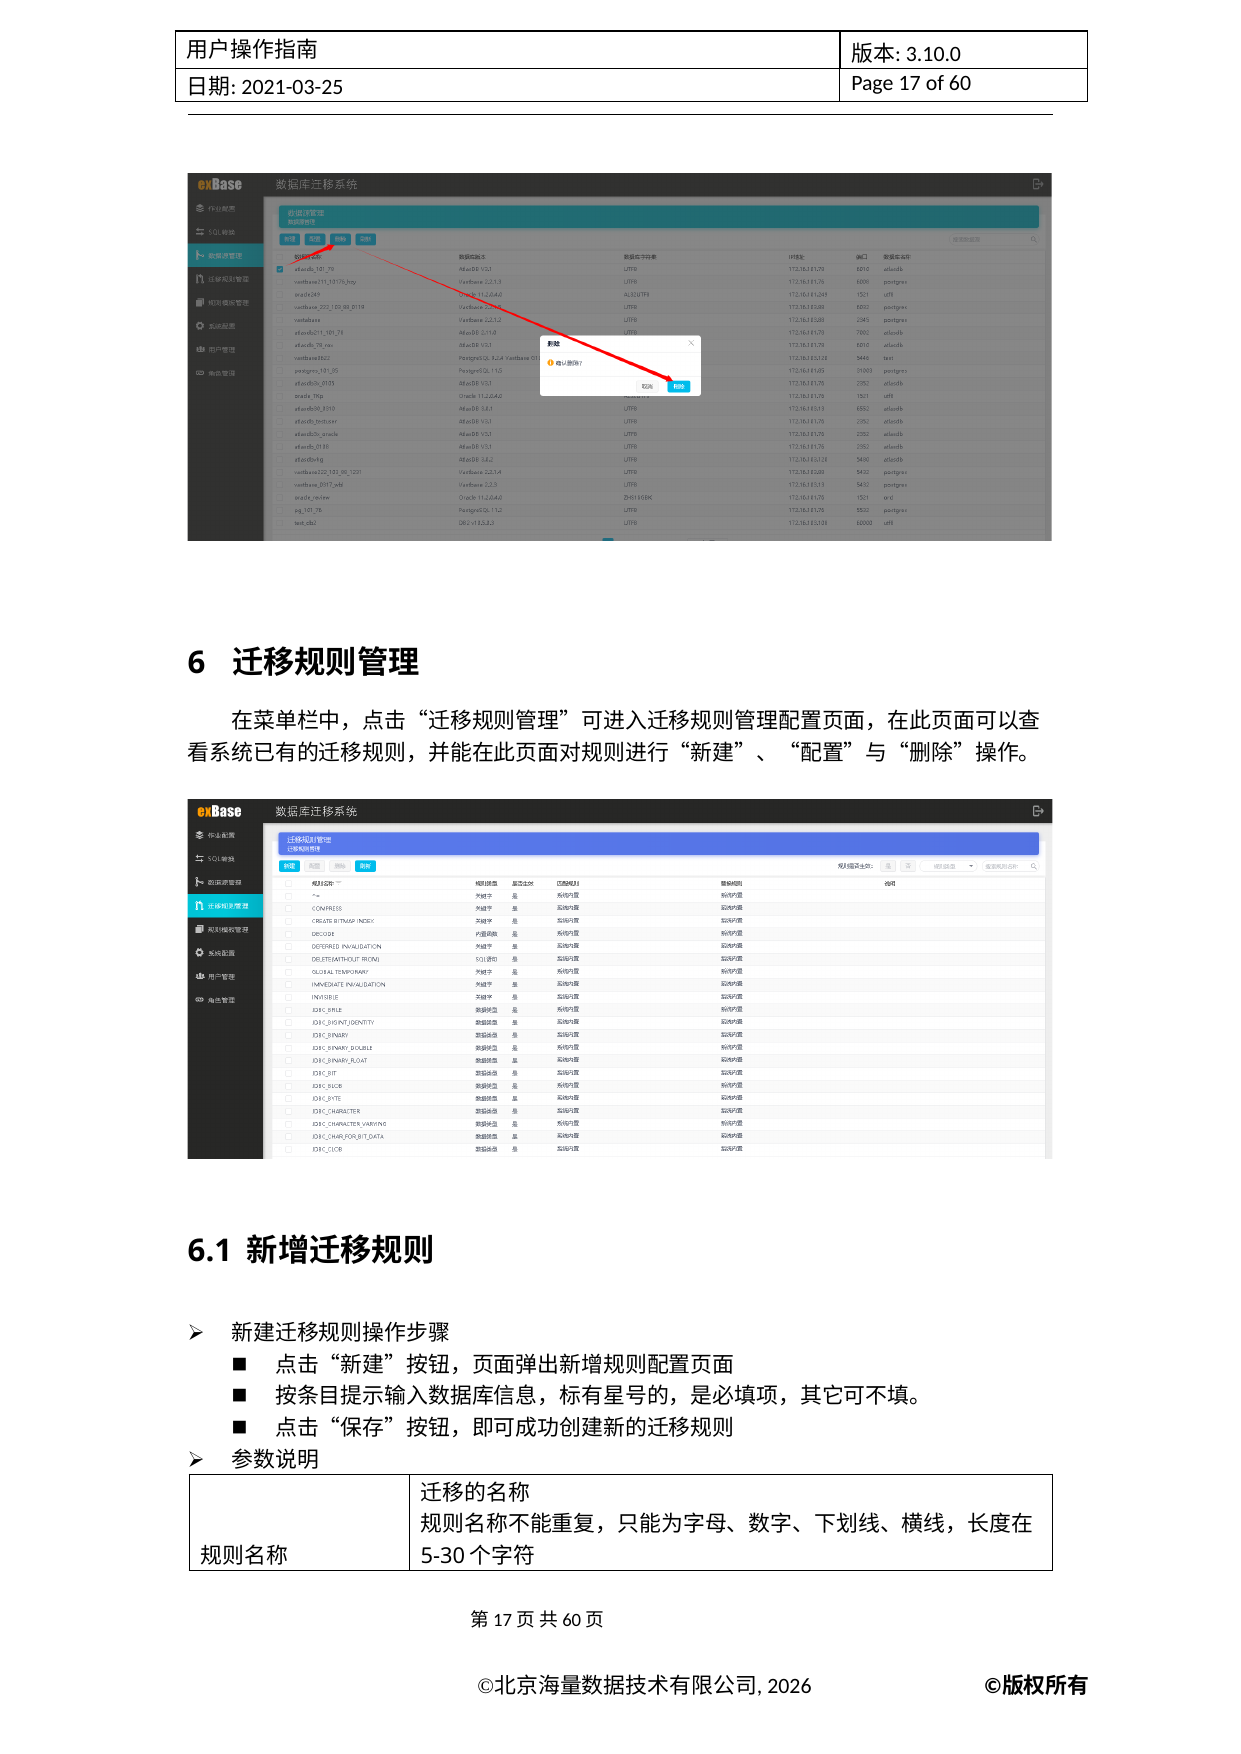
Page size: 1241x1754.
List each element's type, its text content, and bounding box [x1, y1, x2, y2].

picture [187, 799, 1053, 1159]
subtitle 新增迁移规则 [187, 1215, 1031, 1280]
subtitle 迁移规则管理 [187, 637, 1031, 682]
list 参数说明 [187, 1442, 1053, 1473]
list 点击“新建”按钮，页面弹出新增规则配置页面 [231, 1347, 1053, 1378]
picture [187, 173, 1052, 541]
text 在菜单栏中，点击“迁移规则管理”可进入迁移规则管理配置页面，在此页面可以查看系统已有的迁移规则，并能在此页面对规则进行“新建”、“配置”与“删除”操作。 [187, 703, 1053, 766]
table_header 规则名称 [190, 1475, 409, 1569]
list 按条目提示输入数据库信息，标有星号的，是必填项，其它可不填。 [231, 1378, 1053, 1410]
list 新建迁移规则操作步骤 [187, 1315, 1053, 1347]
table_header 迁移的名称 规则名称不能重复，只能为字母、数字、下划线、横线，长度在5-30个字符 [410, 1475, 1052, 1569]
list 点击“保存”按钮，即可成功创建新的迁移规则 [231, 1410, 1053, 1442]
